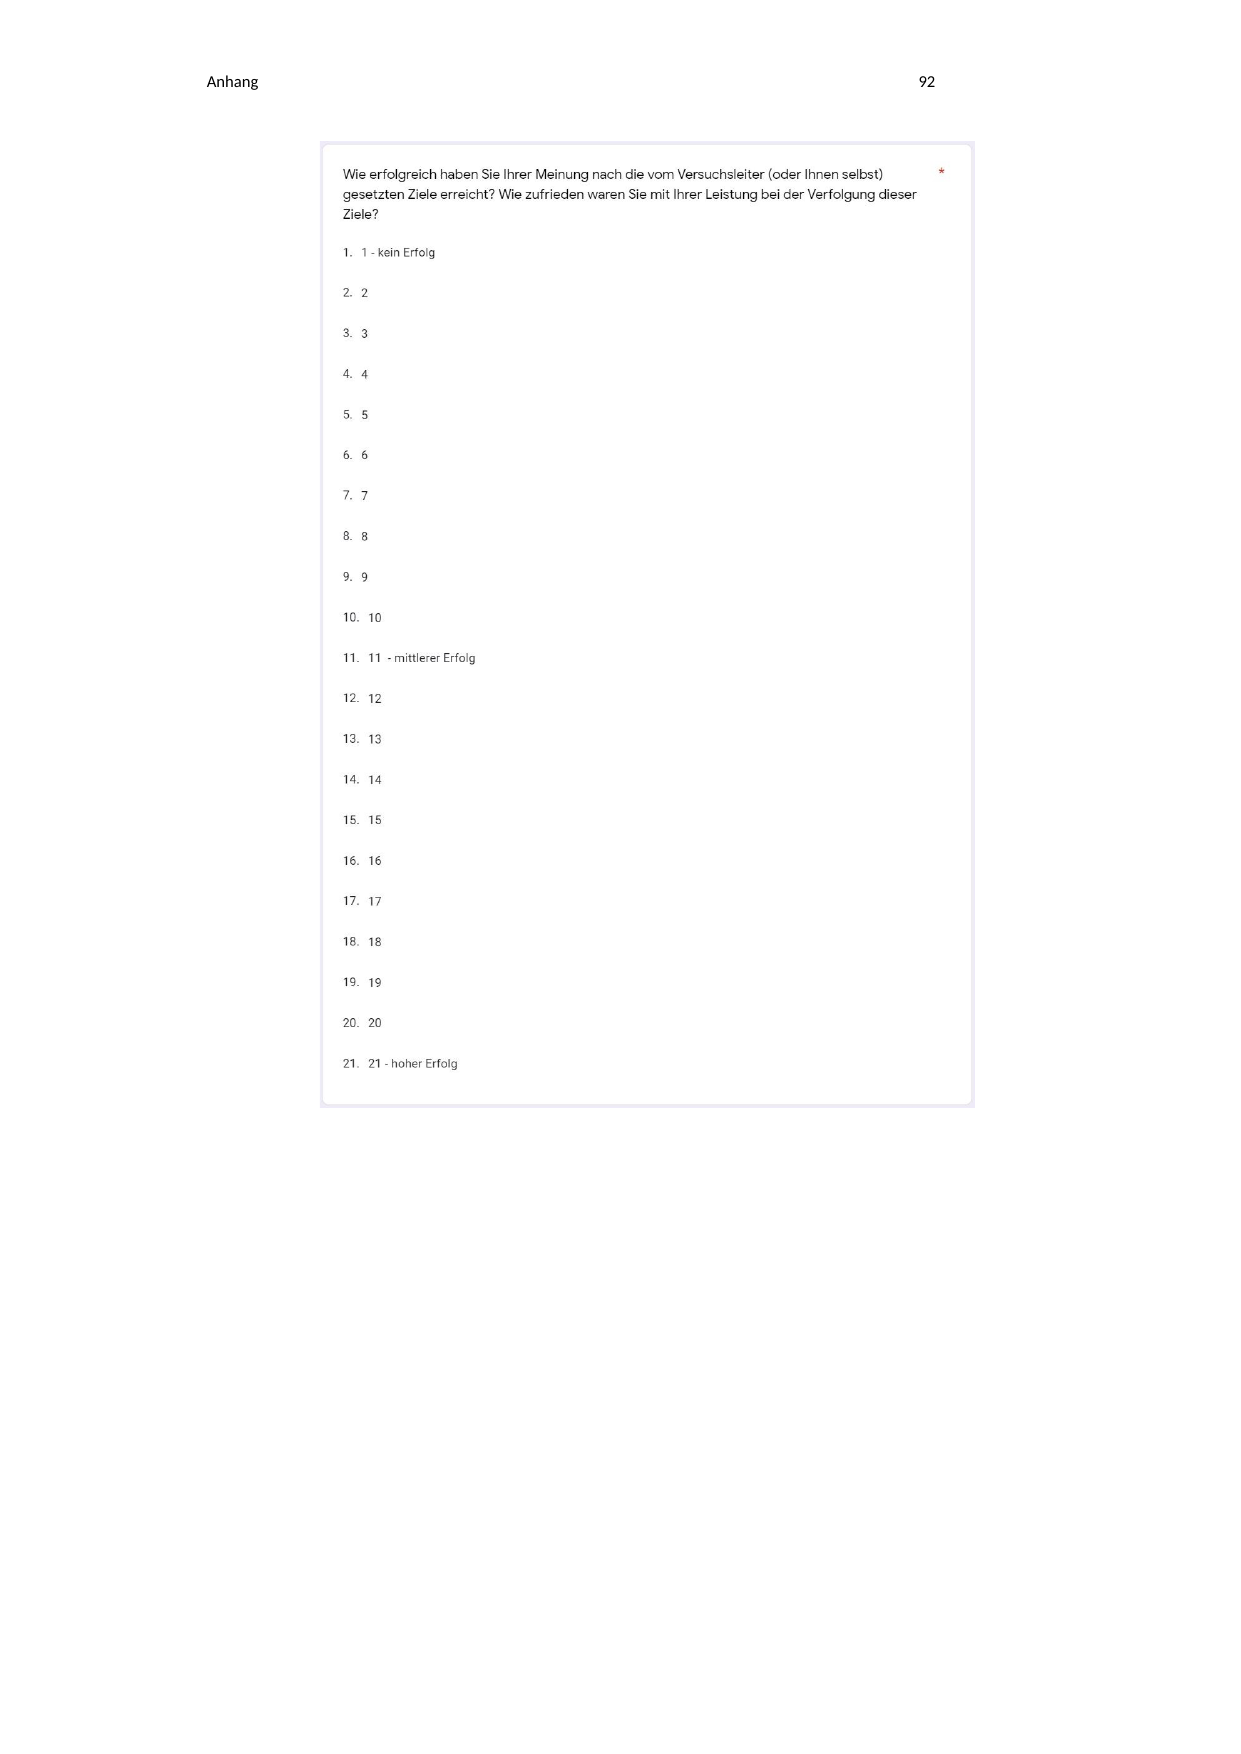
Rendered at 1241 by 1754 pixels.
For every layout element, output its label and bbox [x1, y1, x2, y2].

picture [319, 141, 975, 1108]
